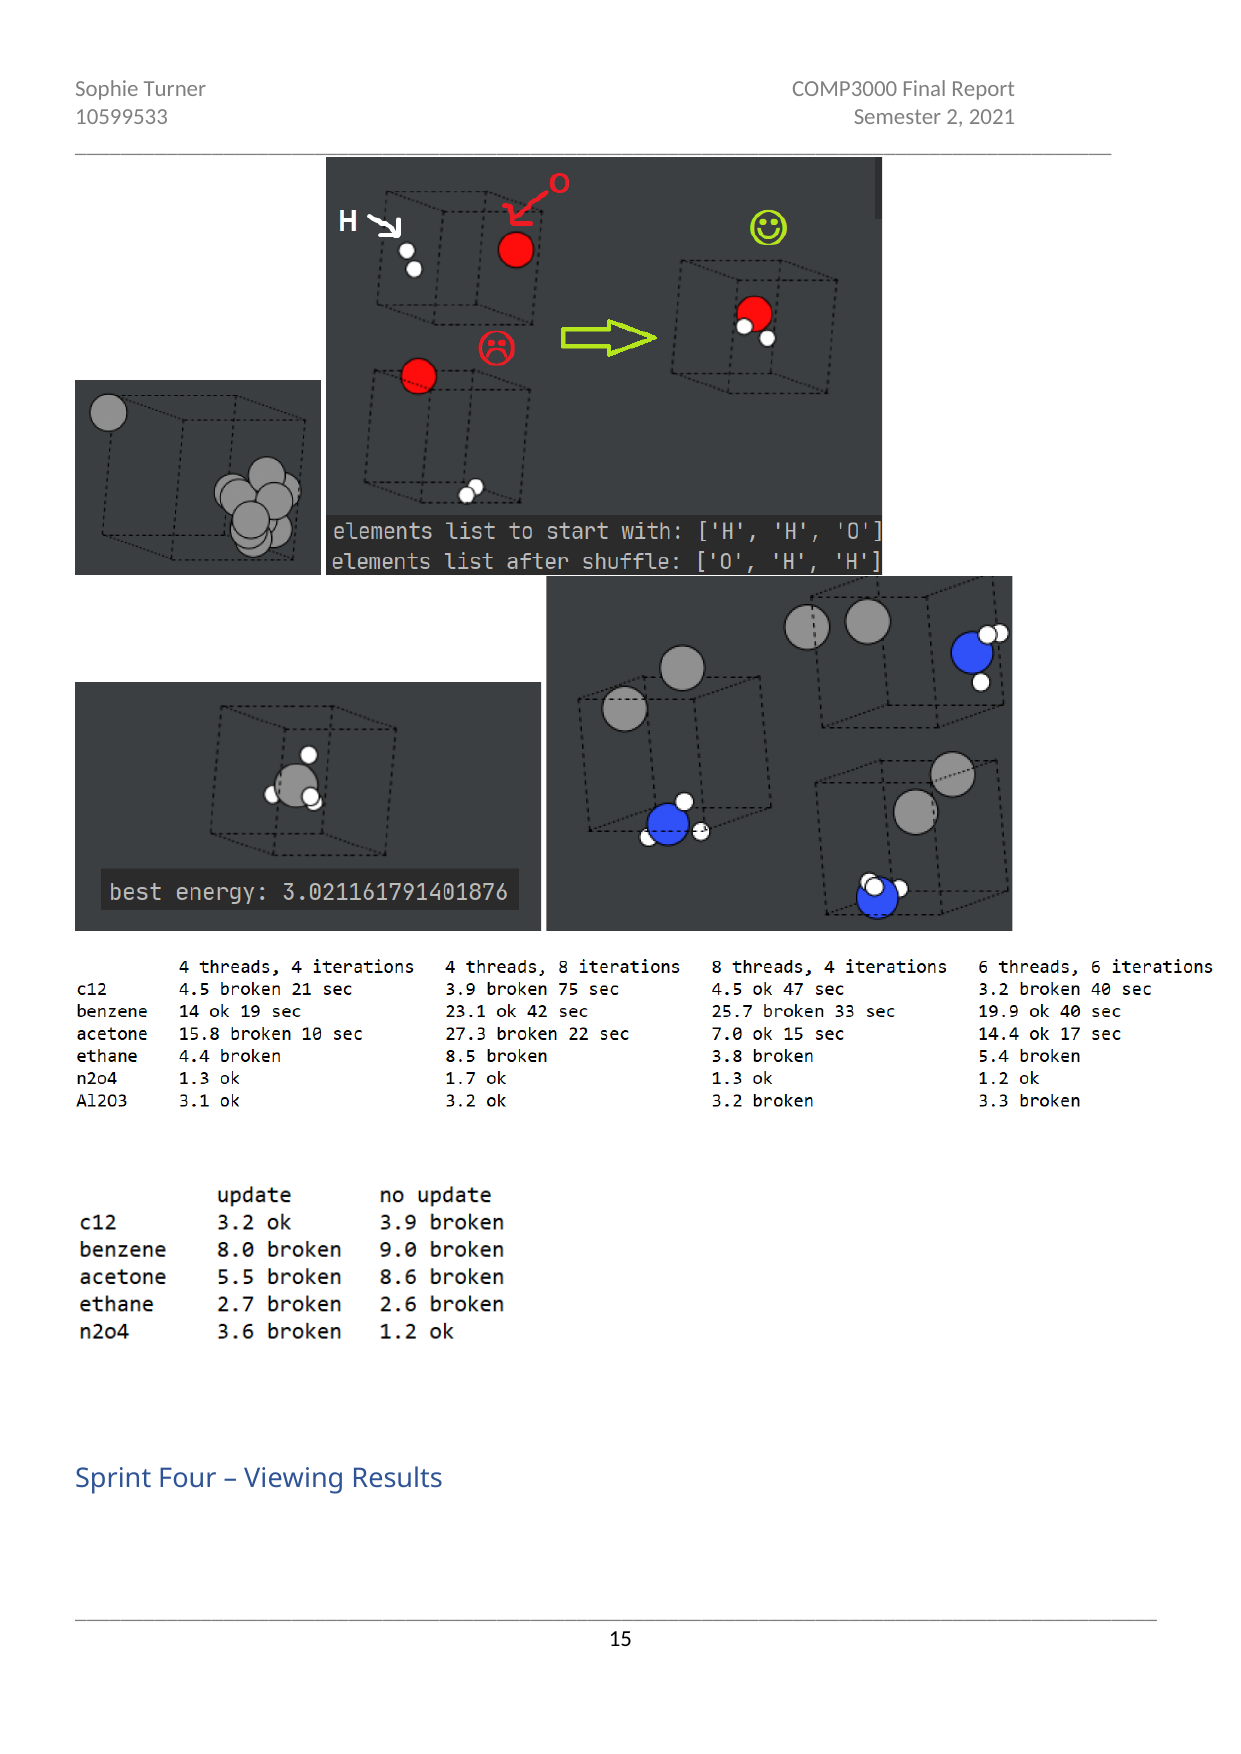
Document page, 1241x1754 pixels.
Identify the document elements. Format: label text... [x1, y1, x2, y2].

picture [75, 1177, 517, 1347]
picture [326, 157, 883, 575]
picture [546, 576, 1013, 931]
picture [75, 380, 321, 575]
subtitle Sprint Four – Viewing Results [75, 1459, 1165, 1496]
picture [75, 682, 542, 931]
picture [75, 955, 1215, 1113]
